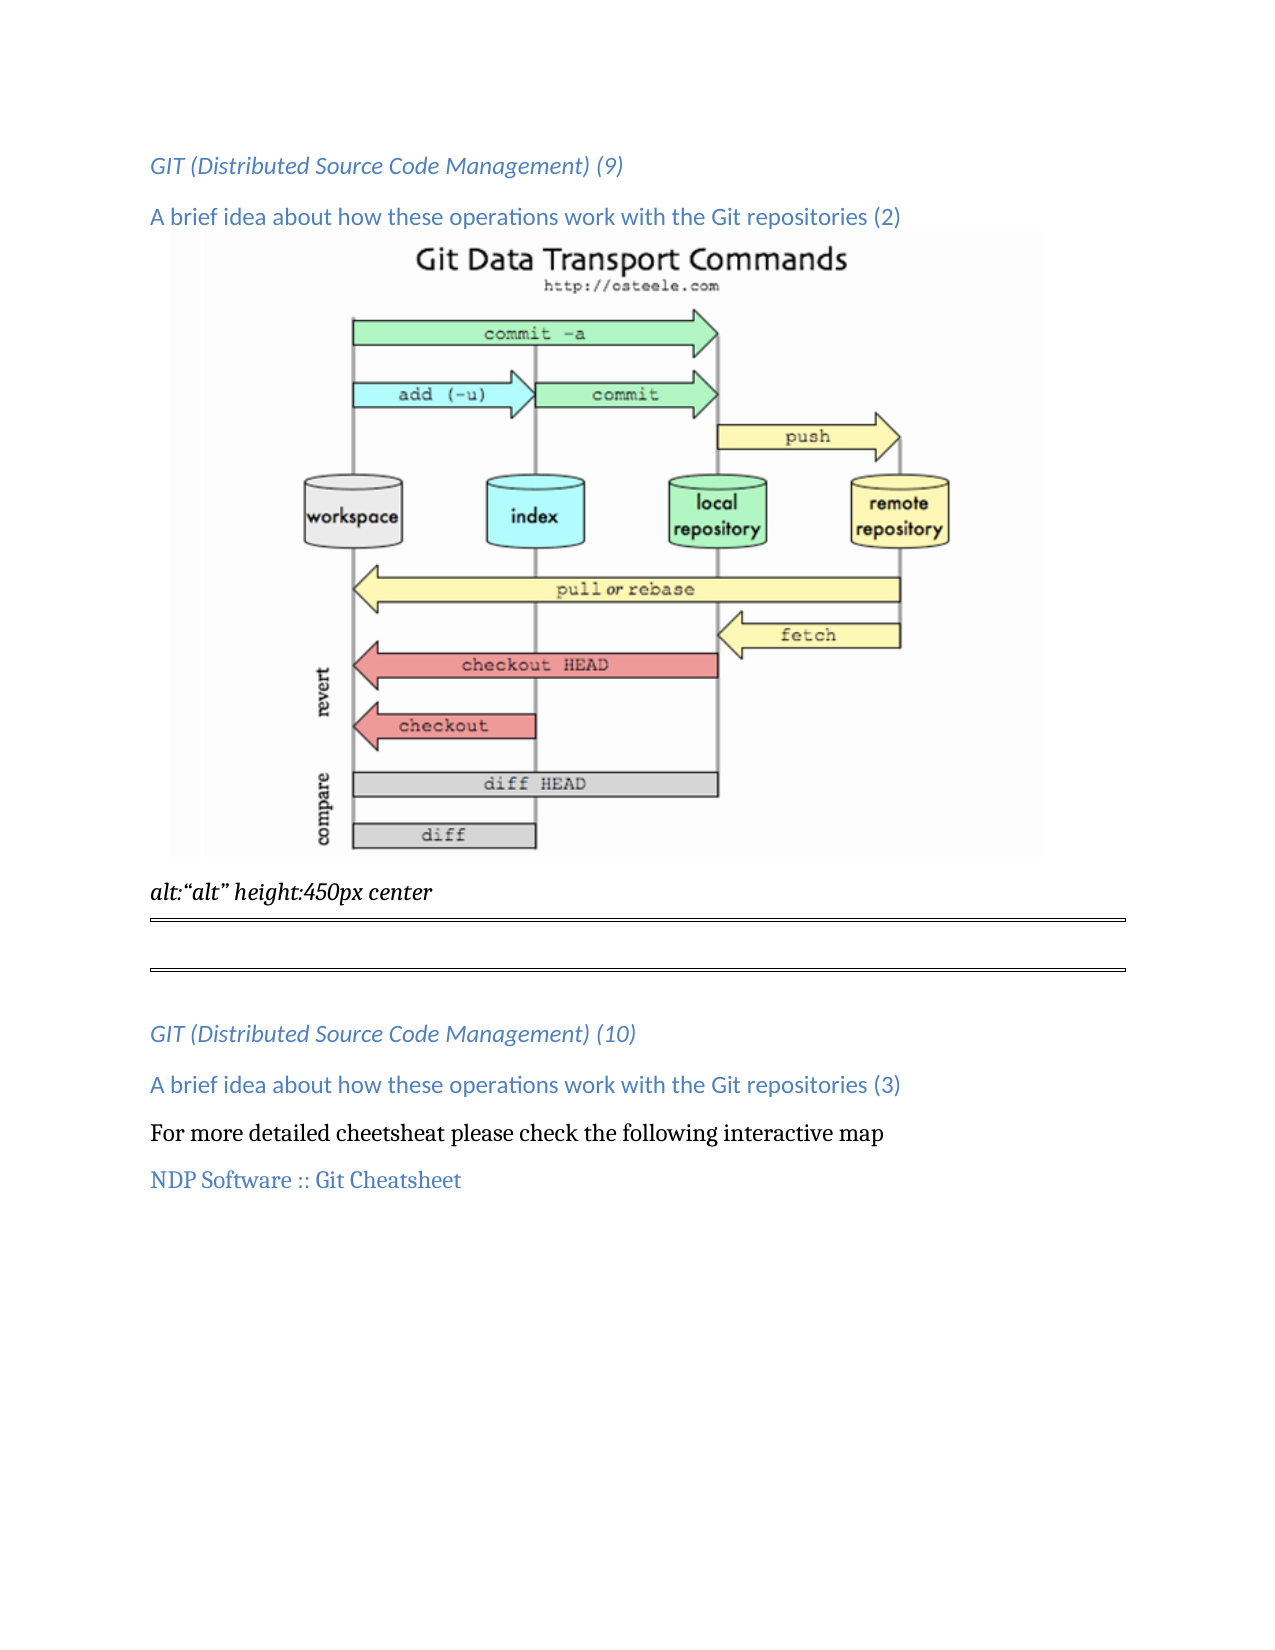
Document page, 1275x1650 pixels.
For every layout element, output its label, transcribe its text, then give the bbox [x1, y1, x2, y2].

subtitle A brief idea about how these operations work with the Git repositories (2) [150, 201, 1125, 232]
subtitle GIT (Distributed Source Code Management) (9) [150, 150, 1125, 181]
text NDP Software :: Git Cheatsheet [150, 1166, 1125, 1195]
subtitle GIT (Distributed Source Code Management) (10) [150, 1018, 1125, 1048]
text For more detailed cheetsheat please check the following interactive map [150, 1118, 1125, 1147]
picture [168, 231, 1044, 857]
subtitle A brief idea about how these operations work with the Git repositories (3) [150, 1069, 1125, 1100]
text alt:“alt” height:450px center [150, 877, 1125, 906]
